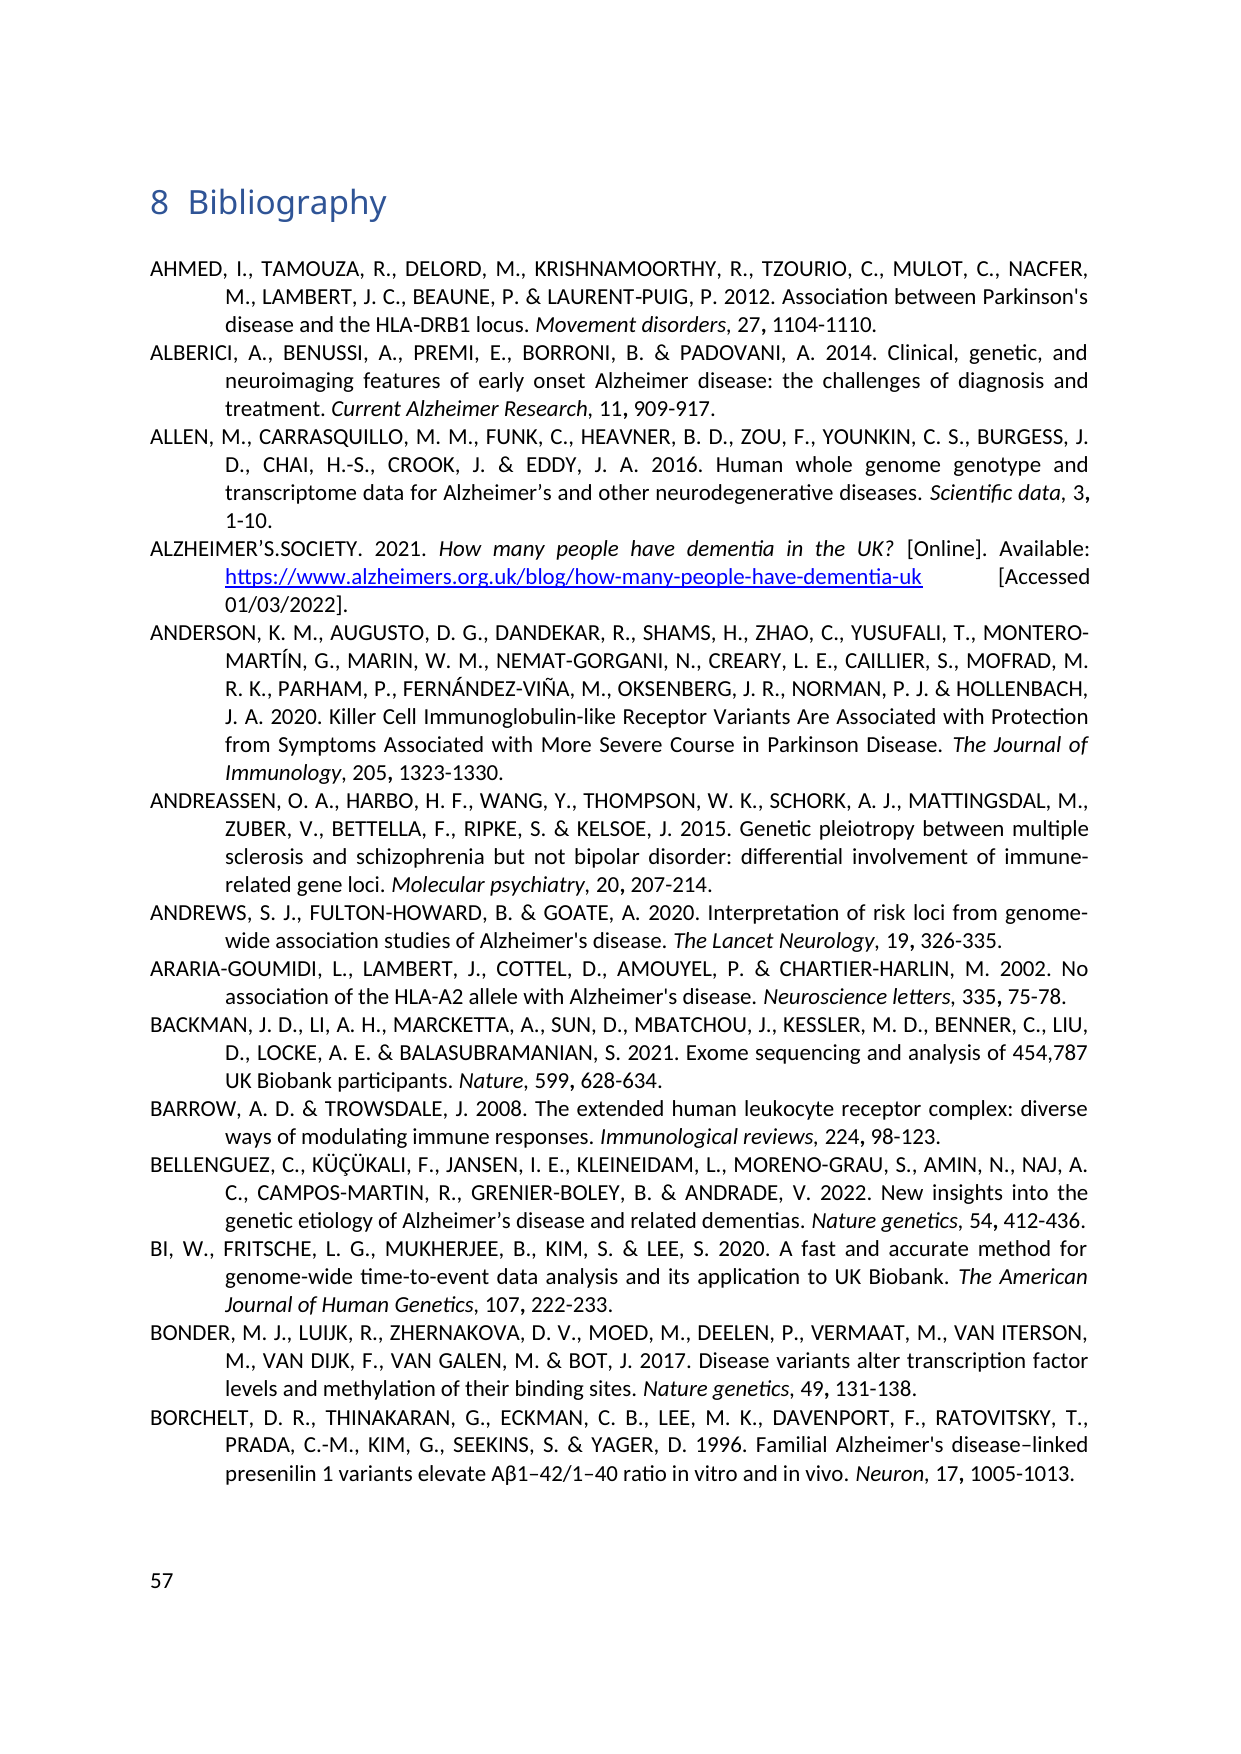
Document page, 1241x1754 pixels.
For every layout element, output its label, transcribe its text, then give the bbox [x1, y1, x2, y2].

text BORCHELT, D. R., THINAKARAN, G., ECKMAN, C. B., LEE, M. K., DAVENPORT, F., RATOVITSKY, T., PRADA, C.-M., KIM, G., SEEKINS, S. & YAGER, D. 1996. Familial Alzheimer's disease–linked presenilin 1 variants elevate Aβ1–42/1–40 ratio in vitro and in vivo. Neuron, 17, 1005-1013. [150, 1403, 1090, 1487]
text BARROW, A. D. & TROWSDALE, J. 2008. The extended human leukocyte receptor complex: diverse ways of modulating immune responses. Immunological reviews, 224, 98-123. [150, 1094, 1090, 1150]
text ALBERICI, A., BENUSSI, A., PREMI, E., BORRONI, B. & PADOVANI, A. 2014. Clinical, genetic, and neuroimaging features of early onset Alzheimer disease: the challenges of diagnosis and treatment. Current Alzheimer Research, 11, 909-917. [150, 338, 1090, 422]
text BELLENGUEZ, C., KÜÇÜKALI, F., JANSEN, I. E., KLEINEIDAM, L., MORENO-GRAU, S., AMIN, N., NAJ, A. C., CAMPOS-MARTIN, R., GRENIER-BOLEY, B. & ANDRADE, V. 2022. New insights into the genetic etiology of Alzheimer’s disease and related dementias. Nature genetics, 54, 412-436. [150, 1150, 1090, 1234]
text ALZHEIMER’S.SOCIETY. 2021. How many people have dementia in the UK? [Online]. Available: https://www.alzheimers.org.uk/blog/how-many-people-have-dementia-uk [Accessed 01/03/2022]. [150, 534, 1090, 618]
text ANDREWS, S. J., FULTON-HOWARD, B. & GOATE, A. 2020. Interpretation of risk loci from genome-wide association studies of Alzheimer's disease. The Lancet Neurology, 19, 326-335. [150, 898, 1090, 954]
text BONDER, M. J., LUIJK, R., ZHERNAKOVA, D. V., MOED, M., DEELEN, P., VERMAAT, M., VAN ITERSON, M., VAN DIJK, F., VAN GALEN, M. & BOT, J. 2017. Disease variants alter transcription factor levels and methylation of their binding sites. Nature genetics, 49, 131-138. [150, 1318, 1090, 1403]
text AHMED, I., TAMOUZA, R., DELORD, M., KRISHNAMOORTHY, R., TZOURIO, C., MULOT, C., NACFER, M., LAMBERT, J. C., BEAUNE, P. & LAURENT‐PUIG, P. 2012. Association between Parkinson's disease and the HLA‐DRB1 locus. Movement disorders, 27, 1104-1110. [150, 254, 1090, 338]
text ARARIA-GOUMIDI, L., LAMBERT, J., COTTEL, D., AMOUYEL, P. & CHARTIER-HARLIN, M. 2002. No association of the HLA-A2 allele with Alzheimer's disease. Neuroscience letters, 335, 75-78. [150, 954, 1090, 1010]
text BACKMAN, J. D., LI, A. H., MARCKETTA, A., SUN, D., MBATCHOU, J., KESSLER, M. D., BENNER, C., LIU, D., LOCKE, A. E. & BALASUBRAMANIAN, S. 2021. Exome sequencing and analysis of 454,787 UK Biobank participants. Nature, 599, 628-634. [150, 1010, 1090, 1094]
text ANDREASSEN, O. A., HARBO, H. F., WANG, Y., THOMPSON, W. K., SCHORK, A. J., MATTINGSDAL, M., ZUBER, V., BETTELLA, F., RIPKE, S. & KELSOE, J. 2015. Genetic pleiotropy between multiple sclerosis and schizophrenia but not bipolar disorder: differential involvement of immune-related gene loci. Molecular psychiatry, 20, 207-214. [150, 786, 1090, 898]
text ANDERSON, K. M., AUGUSTO, D. G., DANDEKAR, R., SHAMS, H., ZHAO, C., YUSUFALI, T., MONTERO-MARTÍN, G., MARIN, W. M., NEMAT-GORGANI, N., CREARY, L. E., CAILLIER, S., MOFRAD, M. R. K., PARHAM, P., FERNÁNDEZ-VIÑA, M., OKSENBERG, J. R., NORMAN, P. J. & HOLLENBACH, J. A. 2020. Killer Cell Immunoglobulin-like Receptor Variants Are Associated with Protection from Symptoms Associated with More Severe Course in Parkinson Disease. The Journal of Immunology, 205, 1323-1330. [150, 618, 1090, 786]
text BI, W., FRITSCHE, L. G., MUKHERJEE, B., KIM, S. & LEE, S. 2020. A fast and accurate method for genome-wide time-to-event data analysis and its application to UK Biobank. The American Journal of Human Genetics, 107, 222-233. [150, 1234, 1090, 1318]
subtitle Bibliography [150, 179, 1090, 224]
text ALLEN, M., CARRASQUILLO, M. M., FUNK, C., HEAVNER, B. D., ZOU, F., YOUNKIN, C. S., BURGESS, J. D., CHAI, H.-S., CROOK, J. & EDDY, J. A. 2016. Human whole genome genotype and transcriptome data for Alzheimer’s and other neurodegenerative diseases. Scientific data, 3, 1-10. [150, 422, 1090, 534]
